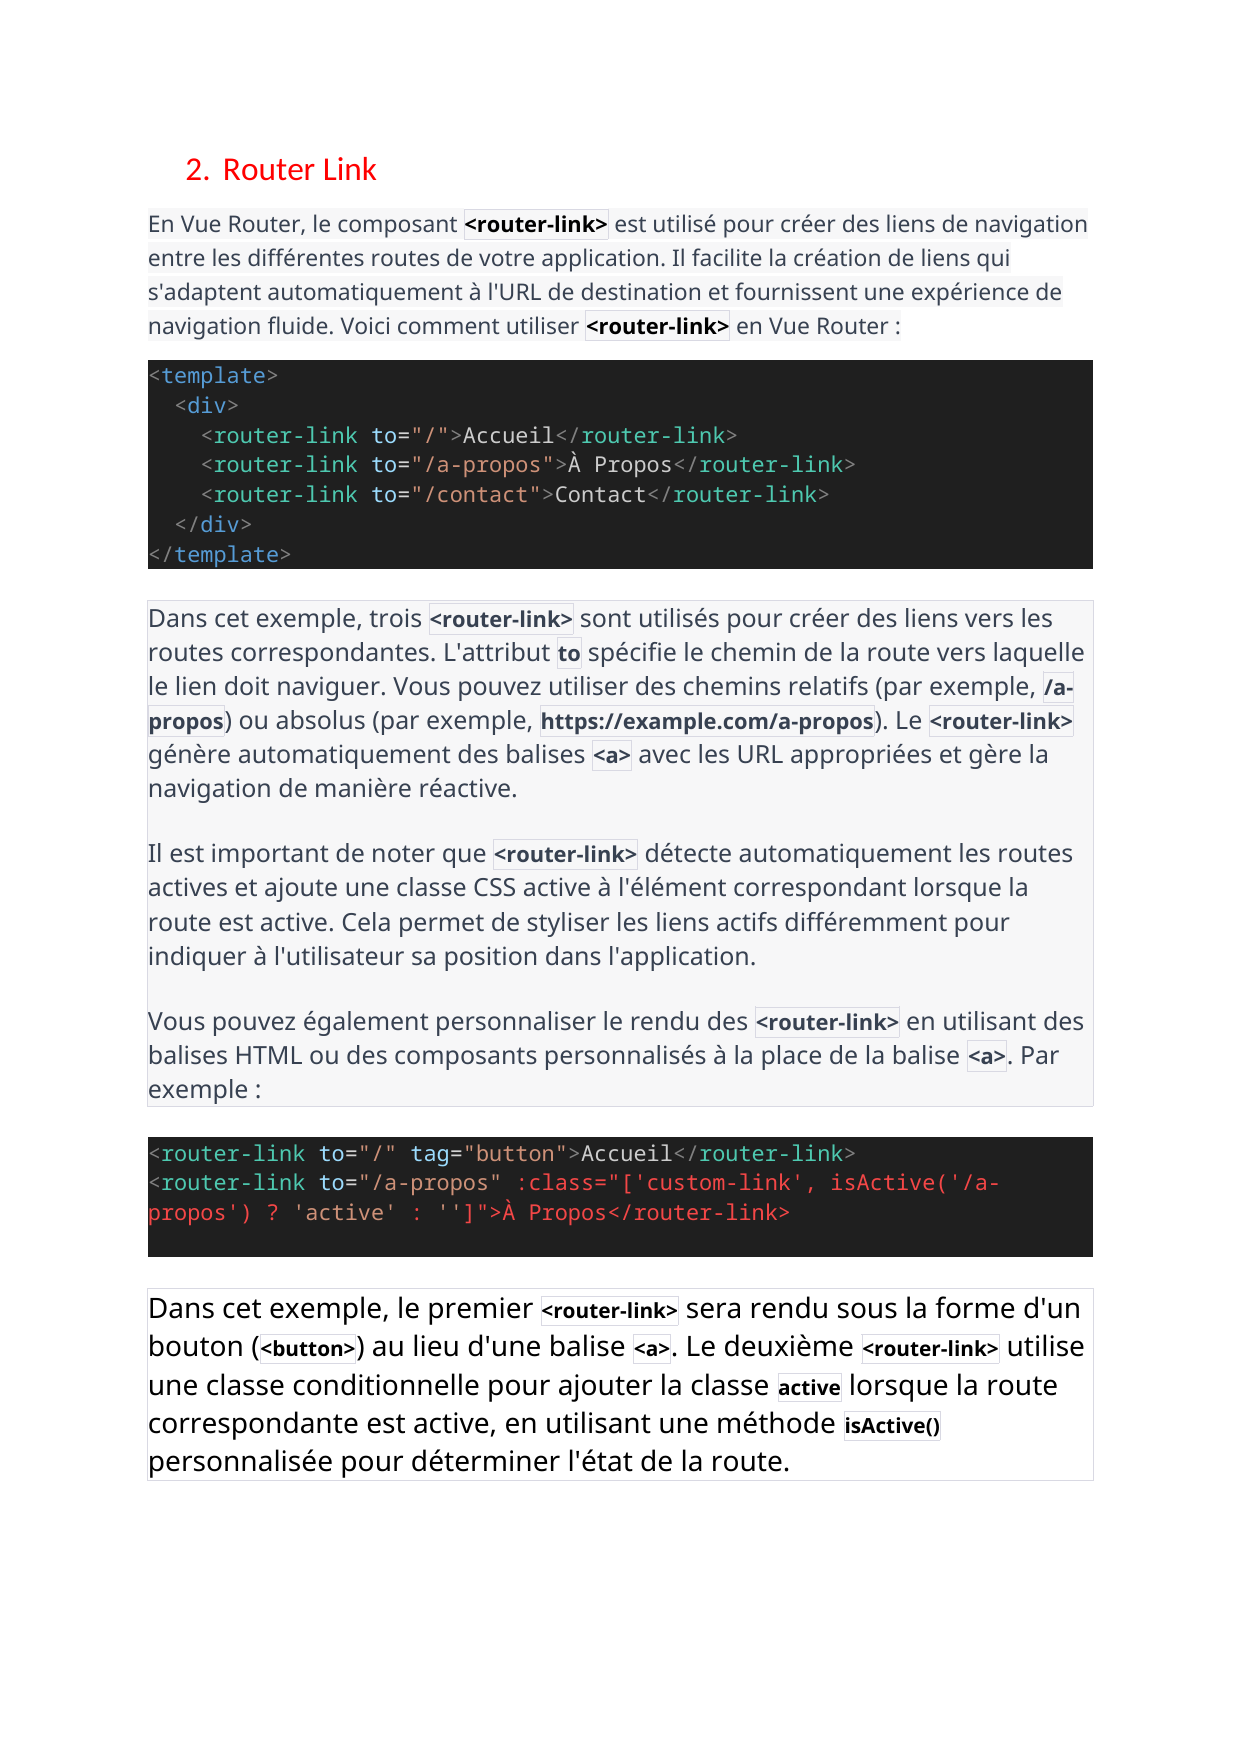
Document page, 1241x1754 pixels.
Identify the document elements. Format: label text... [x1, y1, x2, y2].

text Il est important de noter que <router-link> détecte automatiquement les routes actives et ajoute une classe CSS active à l'élément correspondant lorsque la route est active. Cela permet de styliser les liens actifs différemment pour indiquer à l'utilisateur sa position dans l'application. [148, 836, 1093, 972]
text <template> [148, 360, 1093, 390]
text <div> [148, 390, 1093, 420]
text <router-link to="/a-propos" :class="['custom-link', isActive('/a-propos') ? 'active' : '']">À Propos</router-link> [148, 1167, 1093, 1227]
text <router-link to="/">Accueil</router-link> [148, 420, 1093, 449]
text Dans cet exemple, le premier <router-link> sera rendu sous la forme d'un bouton (<button>) au lieu d'une balise <a>. Le deuxième <router-link> utilise une classe conditionnelle pour ajouter la classe active lorsque la route correspondante est active, en utilisant une méthode isActive() personnalisée pour déterminer l'état de la route. [148, 1289, 1093, 1480]
text </div> [148, 509, 1093, 539]
list Router Link [185, 148, 1093, 188]
text <router-link to="/a-propos">À Propos</router-link> [148, 449, 1093, 479]
text </template> [148, 539, 1093, 569]
text <router-link to="/" tag="button">Accueil</router-link> [148, 1137, 1093, 1167]
text Dans cet exemple, trois <router-link> sont utilisés pour créer des liens vers les routes correspondantes. L'attribut to spécifie le chemin de la route vers laquelle le lien doit naviguer. Vous pouvez utiliser des chemins relatifs (par exemple, /a-propos) ou absolus (par exemple, https://example.com/a-propos). Le <router-link> génère automatiquement des balises <a> avec les URL appropriées et gère la navigation de manière réactive. [148, 601, 1093, 805]
text <router-link to="/contact">Contact</router-link> [148, 479, 1093, 509]
text Vous pouvez également personnaliser le rendu des <router-link> en utilisant des balises HTML ou des composants personnalisés à la place de la balise <a>. Par exemple : [148, 1003, 1093, 1106]
text En Vue Router, le composant <router-link> est utilisé pour créer des liens de navigation entre les différentes routes de votre application. Il facilite la création de liens qui s'adaptent automatiquement à l'URL de destination et fournissent une expérience de navigation fluide. Voici comment utiliser <router-link> en Vue Router : [148, 208, 1093, 341]
